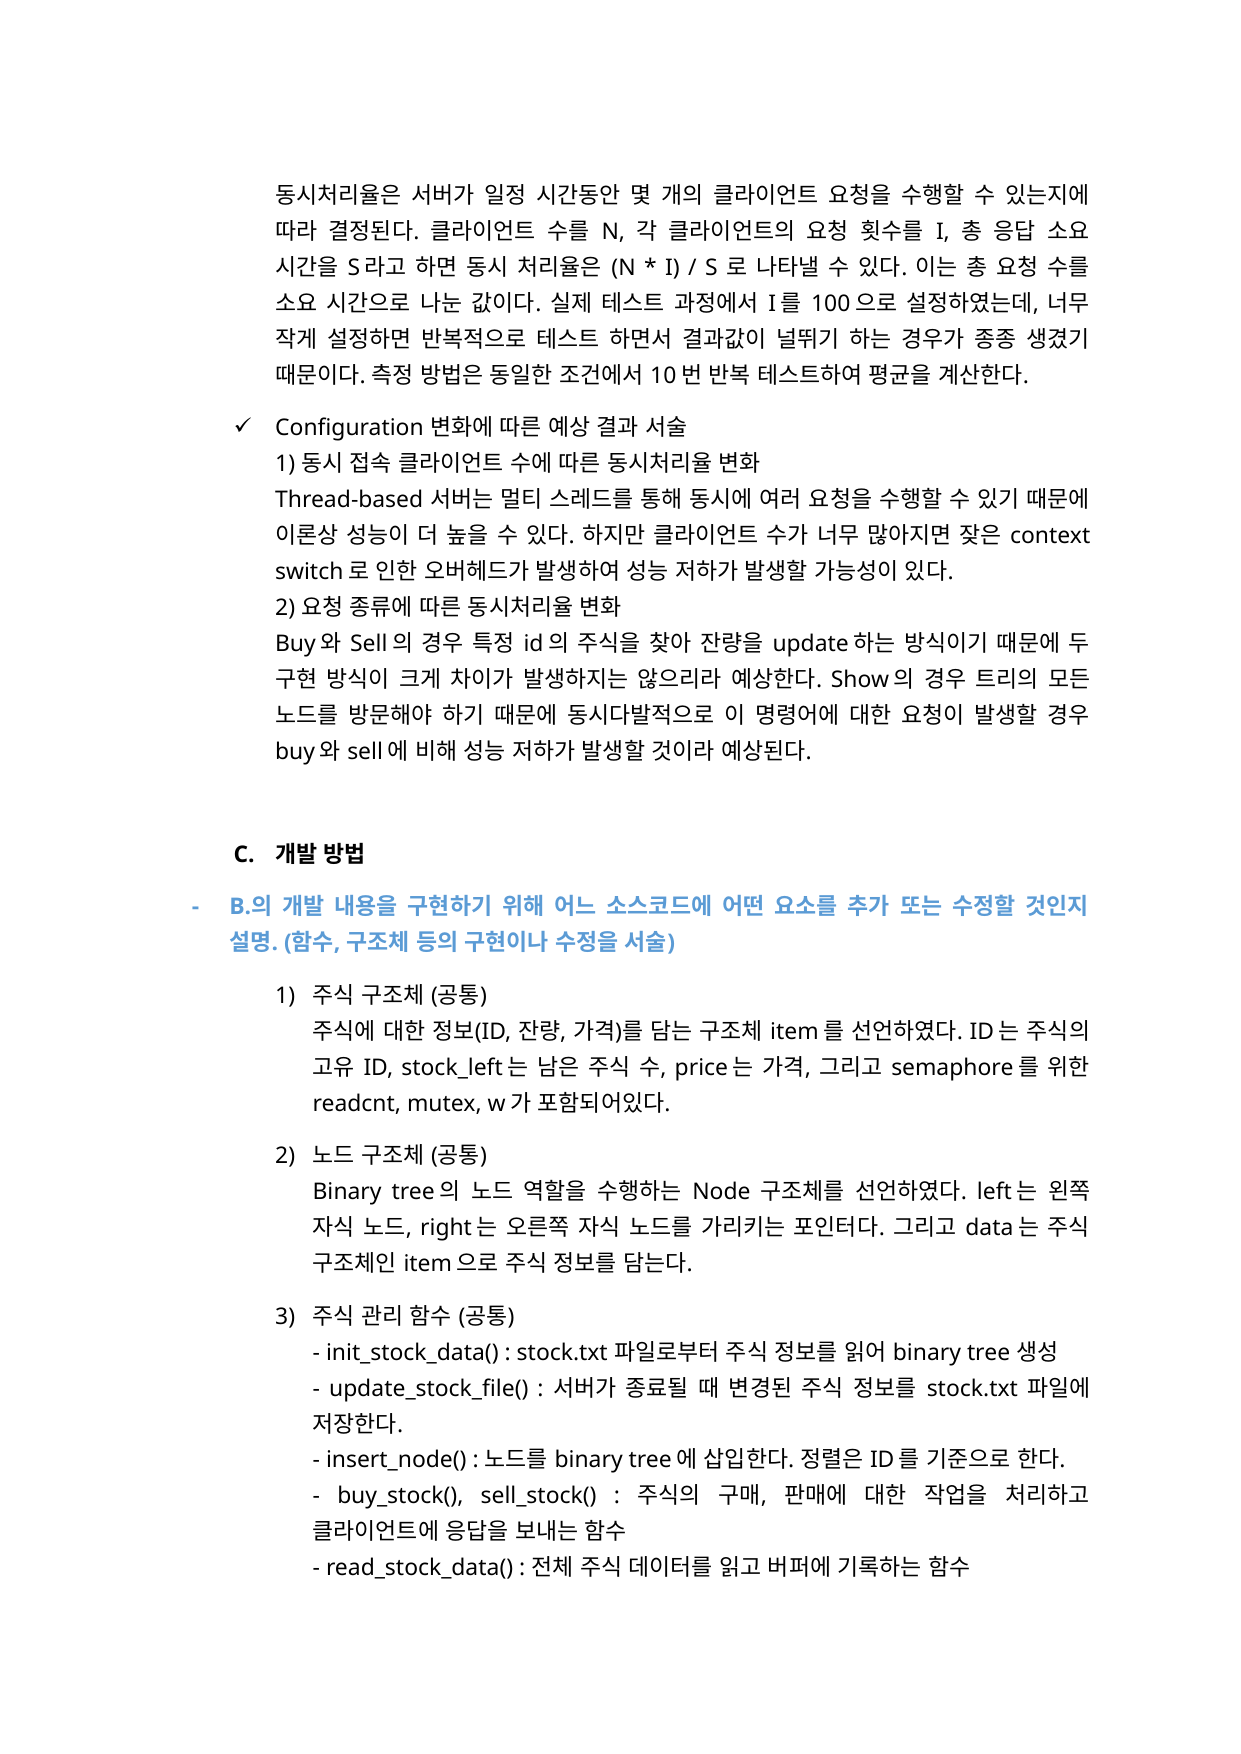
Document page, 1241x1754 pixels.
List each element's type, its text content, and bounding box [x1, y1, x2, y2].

list B.의 개발 내용을 구현하기 위해 어느 소스코드에 어떤 요소를 추가 또는 수정할 것인지 설명. (함수, 구조체 등의 구현이나 수정을 서술) [192, 888, 1090, 957]
list 노드 구조체 (공통) Binary tree의 노드 역할을 수행하는 Node 구조체를 선언하였다. left는 왼쪽 자식 노드, right는 오른쪽 자식 노드를 가리키는 포인터다. 그리고 data는 주식 구조체인 item으로 주식 정보를 담는다. [275, 1137, 1090, 1278]
list 주식 구조체 (공통) 주식에 대한 정보(ID, 잔량, 가격)를 담는 구조체 item를 선언하였다. ID는 주식의 고유 ID, stock_left는 남은 주식 수, price는 가격, 그리고 semaphore를 위한 readcnt, mutex, w가 포함되어있다. [275, 977, 1090, 1118]
list 개발 방법 [233, 836, 1090, 869]
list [275, 1298, 1090, 1582]
list Configuration 변화에 따른 예상 결과 서술 1) 동시 접속 클라이언트 수에 따른 동시처리율 변화 Thread-based 서버는 멀티 스레드를 통해 동시에 여러 요청을 수행할 수 있기 때문에 이론상 성능이 더 높을 수 있다. 하지만 클라이언트 수가 너무 많아지면 잦은 context switch로 인한 오버헤드가 발생하여 성능 저하가 발생할 가능성이 있다. 2) 요청 종류에 따른 동시처리율 변화 Buy와 Sell의 경우 특정 id의 주식을 찾아 잔량을 update하는 방식이기 때문에 두 구현 방식이 크게 차이가 발생하지는 않으리라 예상한다. Show의 경우 트리의 모든 노드를 방문해야 하기 때문에 동시다발적으로 이 명령어에 대한 요청이 발생할 경우 buy와 sell에 비해 성능 저하가 발생할 것이라 예상된다. [233, 409, 1090, 766]
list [233, 177, 1090, 390]
